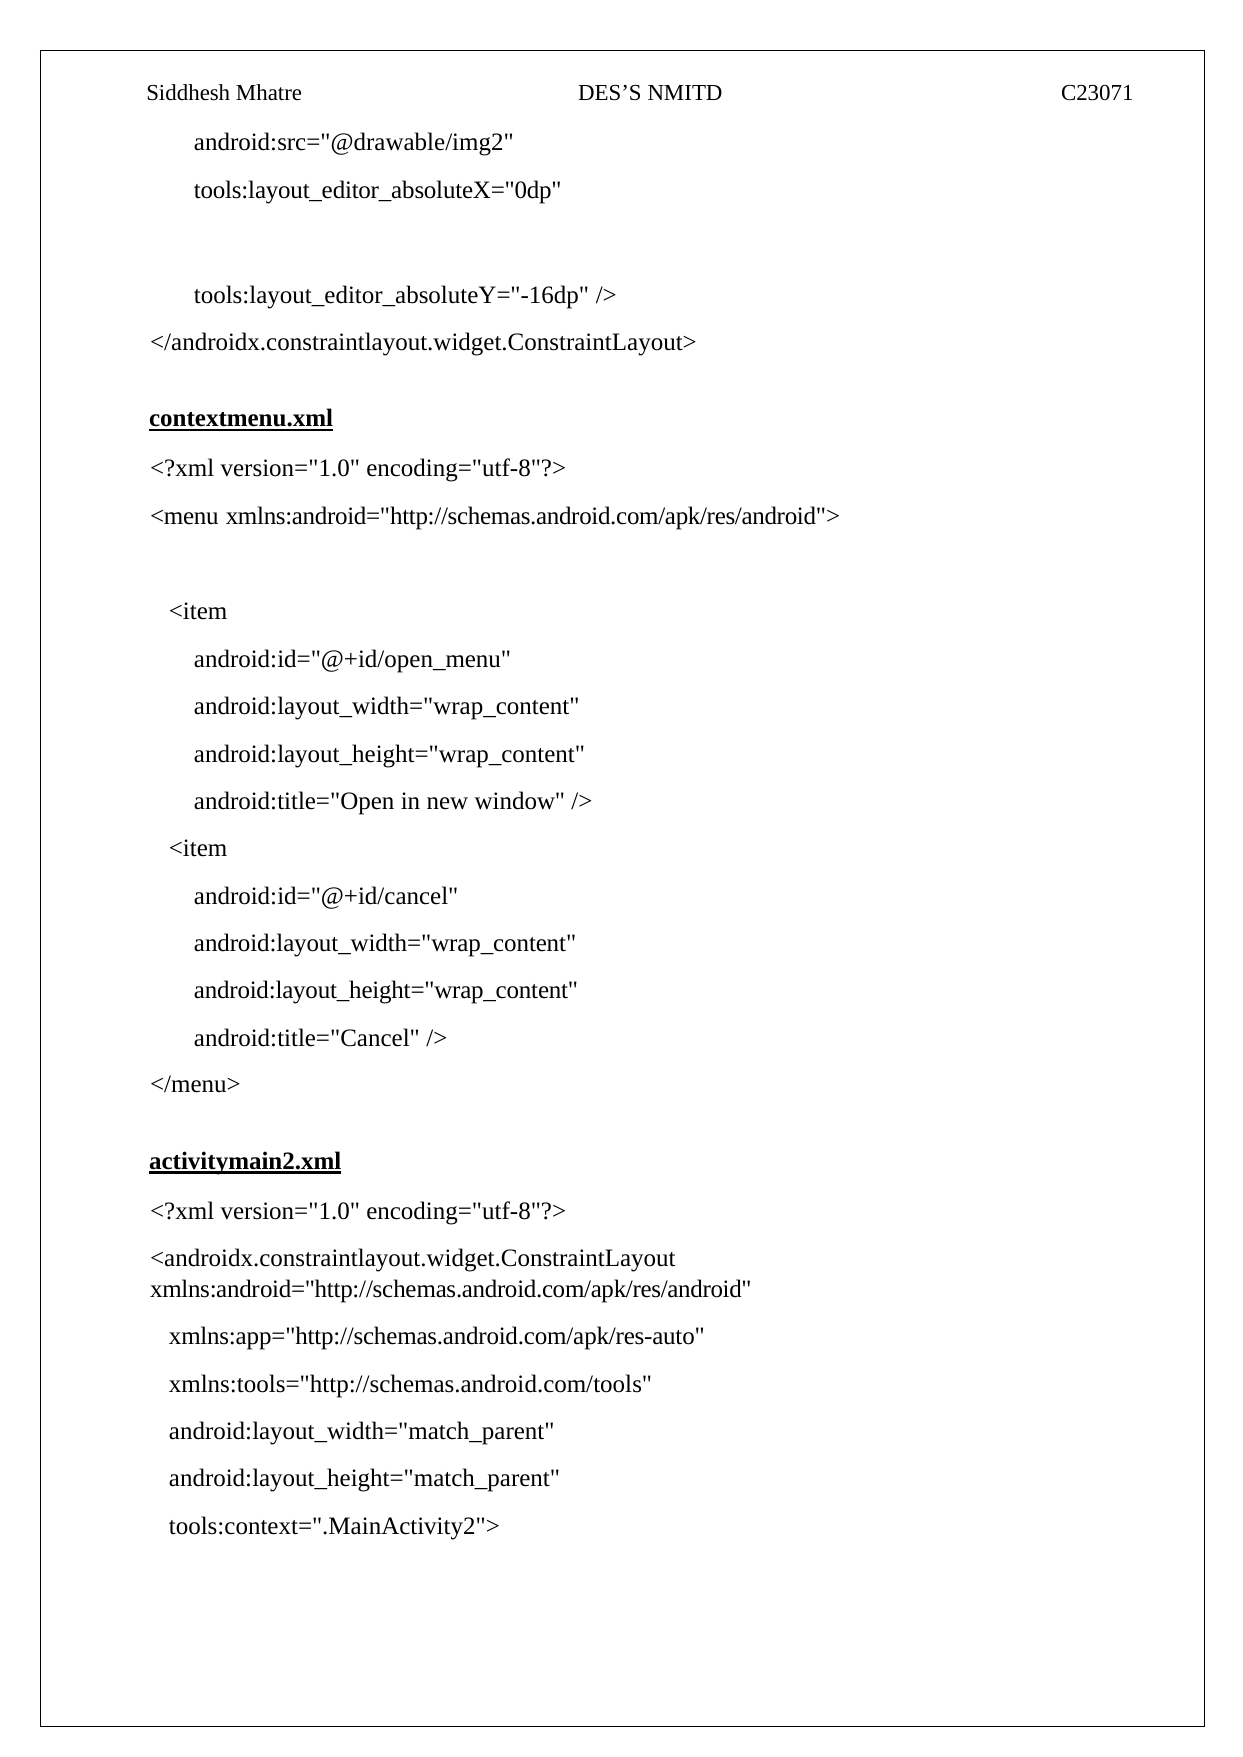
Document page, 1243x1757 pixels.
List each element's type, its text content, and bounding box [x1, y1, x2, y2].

text android:id="@+id/open_menu" android:layout_width="wrap_content" android:layout_height="wrap_content" android:title="Open in new window" /> [194, 644, 752, 815]
text <?xml version="1.0" encoding="utf-8"?> [150, 453, 1204, 482]
text tools:layout_editor_absoluteY="-16dp" /> [194, 280, 1204, 308]
text <item [169, 596, 1204, 625]
text contextmenu.xml [149, 403, 1204, 432]
text <?xml version="1.0" encoding="utf-8"?> [150, 1196, 1204, 1224]
text </menu> [150, 1070, 1204, 1098]
text <menu xmlns:android="http://schemas.android.com/apk/res/android"> [150, 501, 1204, 529]
text xmlns:app="http://schemas.android.com/apk/res-auto" xmlns:tools="http://schemas.android.com/tools" android:layout_width="match_parent" android:layout_height="match_parent" tools:context=".MainActivity2"> [169, 1321, 706, 1539]
text <androidx.constraintlayout.widget.ConstraintLayout xmlns:android="http://schemas.android.com/apk/res/android" [150, 1243, 1204, 1303]
text android:id="@+id/cancel" android:layout_width="wrap_content" android:layout_height="wrap_content" android:title="Cancel" /> [194, 881, 580, 1052]
text android:src="@drawable/img2" tools:layout_editor_absoluteX="0dp" [194, 127, 563, 204]
text <item [169, 833, 1204, 862]
text </androidx.constraintlayout.widget.ConstraintLayout> [150, 327, 1204, 356]
text activitymain2.xml [149, 1146, 1204, 1175]
